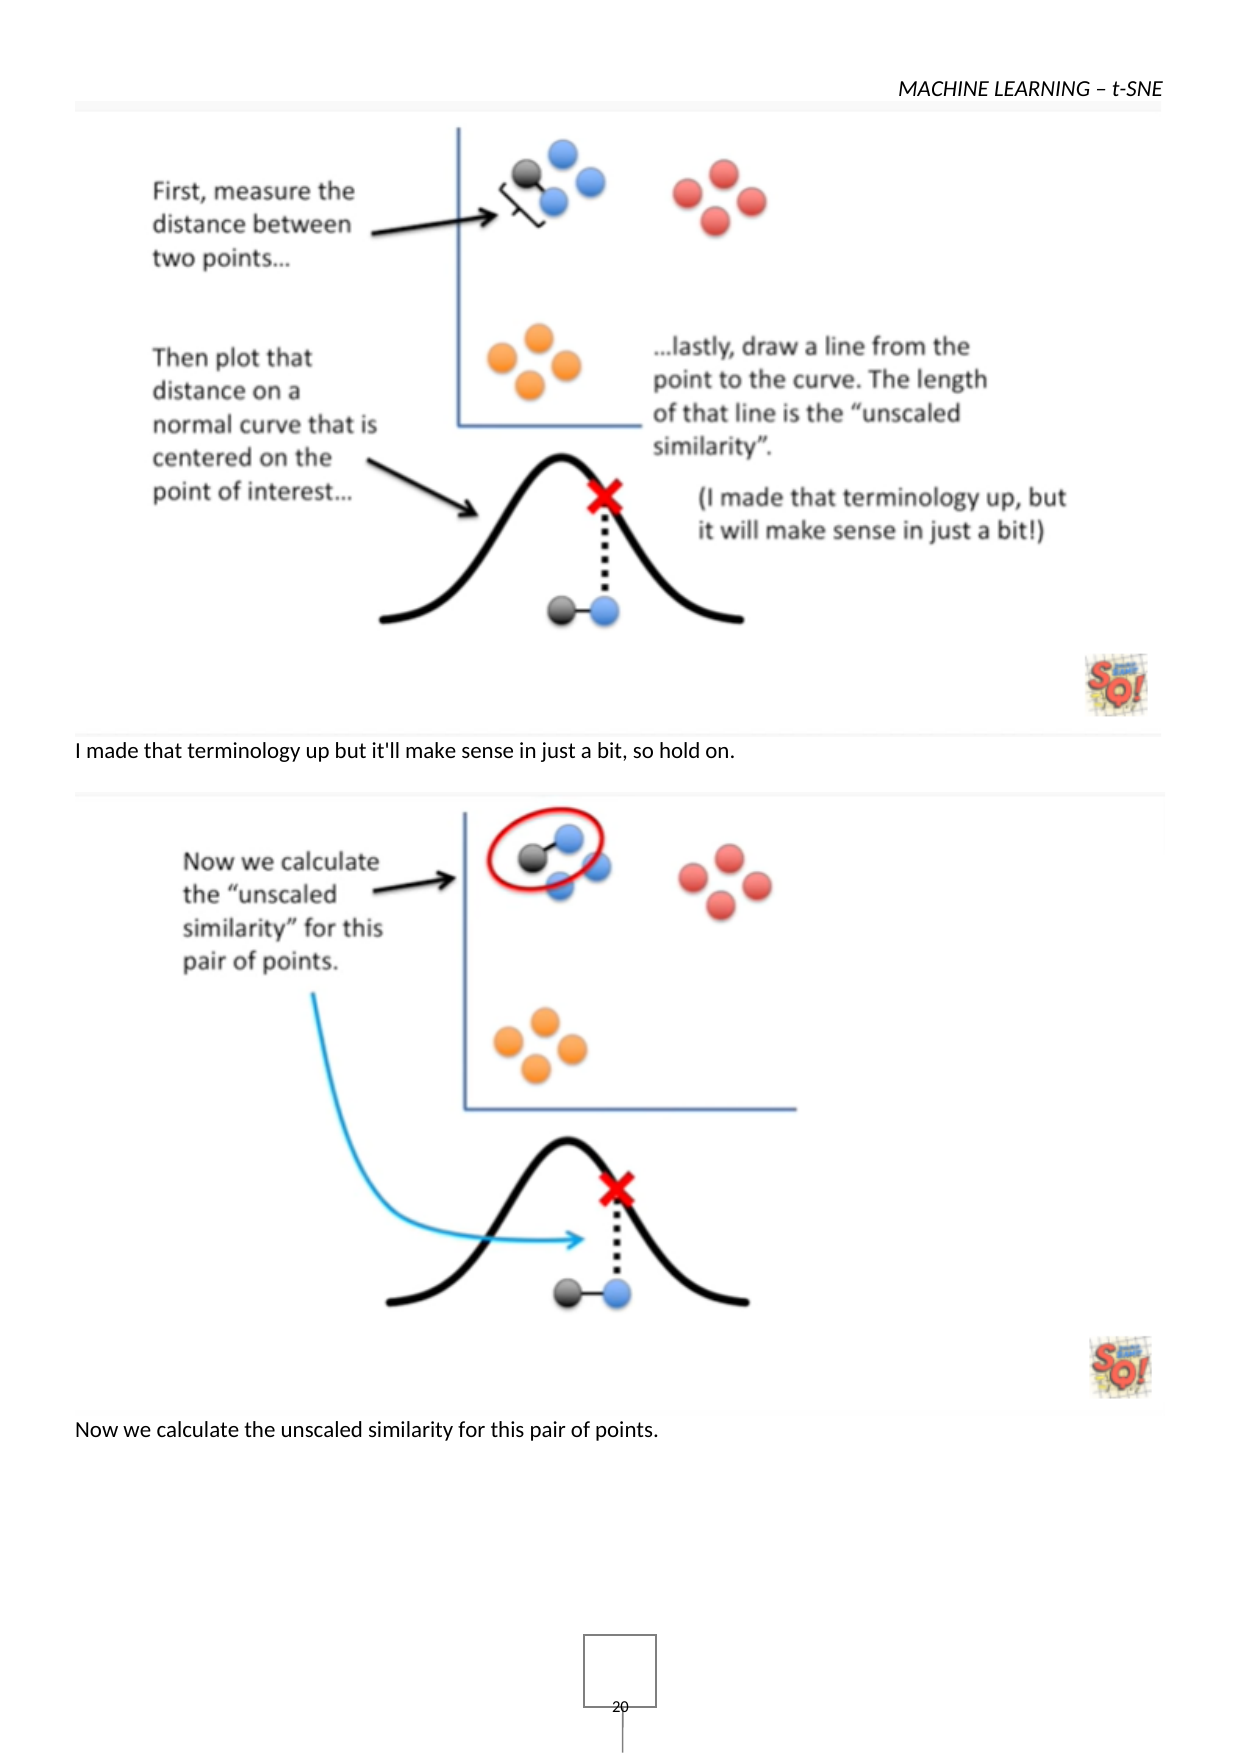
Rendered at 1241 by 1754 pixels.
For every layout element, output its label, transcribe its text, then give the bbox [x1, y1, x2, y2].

text Now we calculate the unscaled similarity for this pair of points. [75, 1416, 1165, 1443]
picture [75, 792, 1166, 1416]
picture [75, 101, 1162, 737]
text I made that terminology up but it'll make sense in just a bit, so hold on. [75, 736, 1165, 764]
